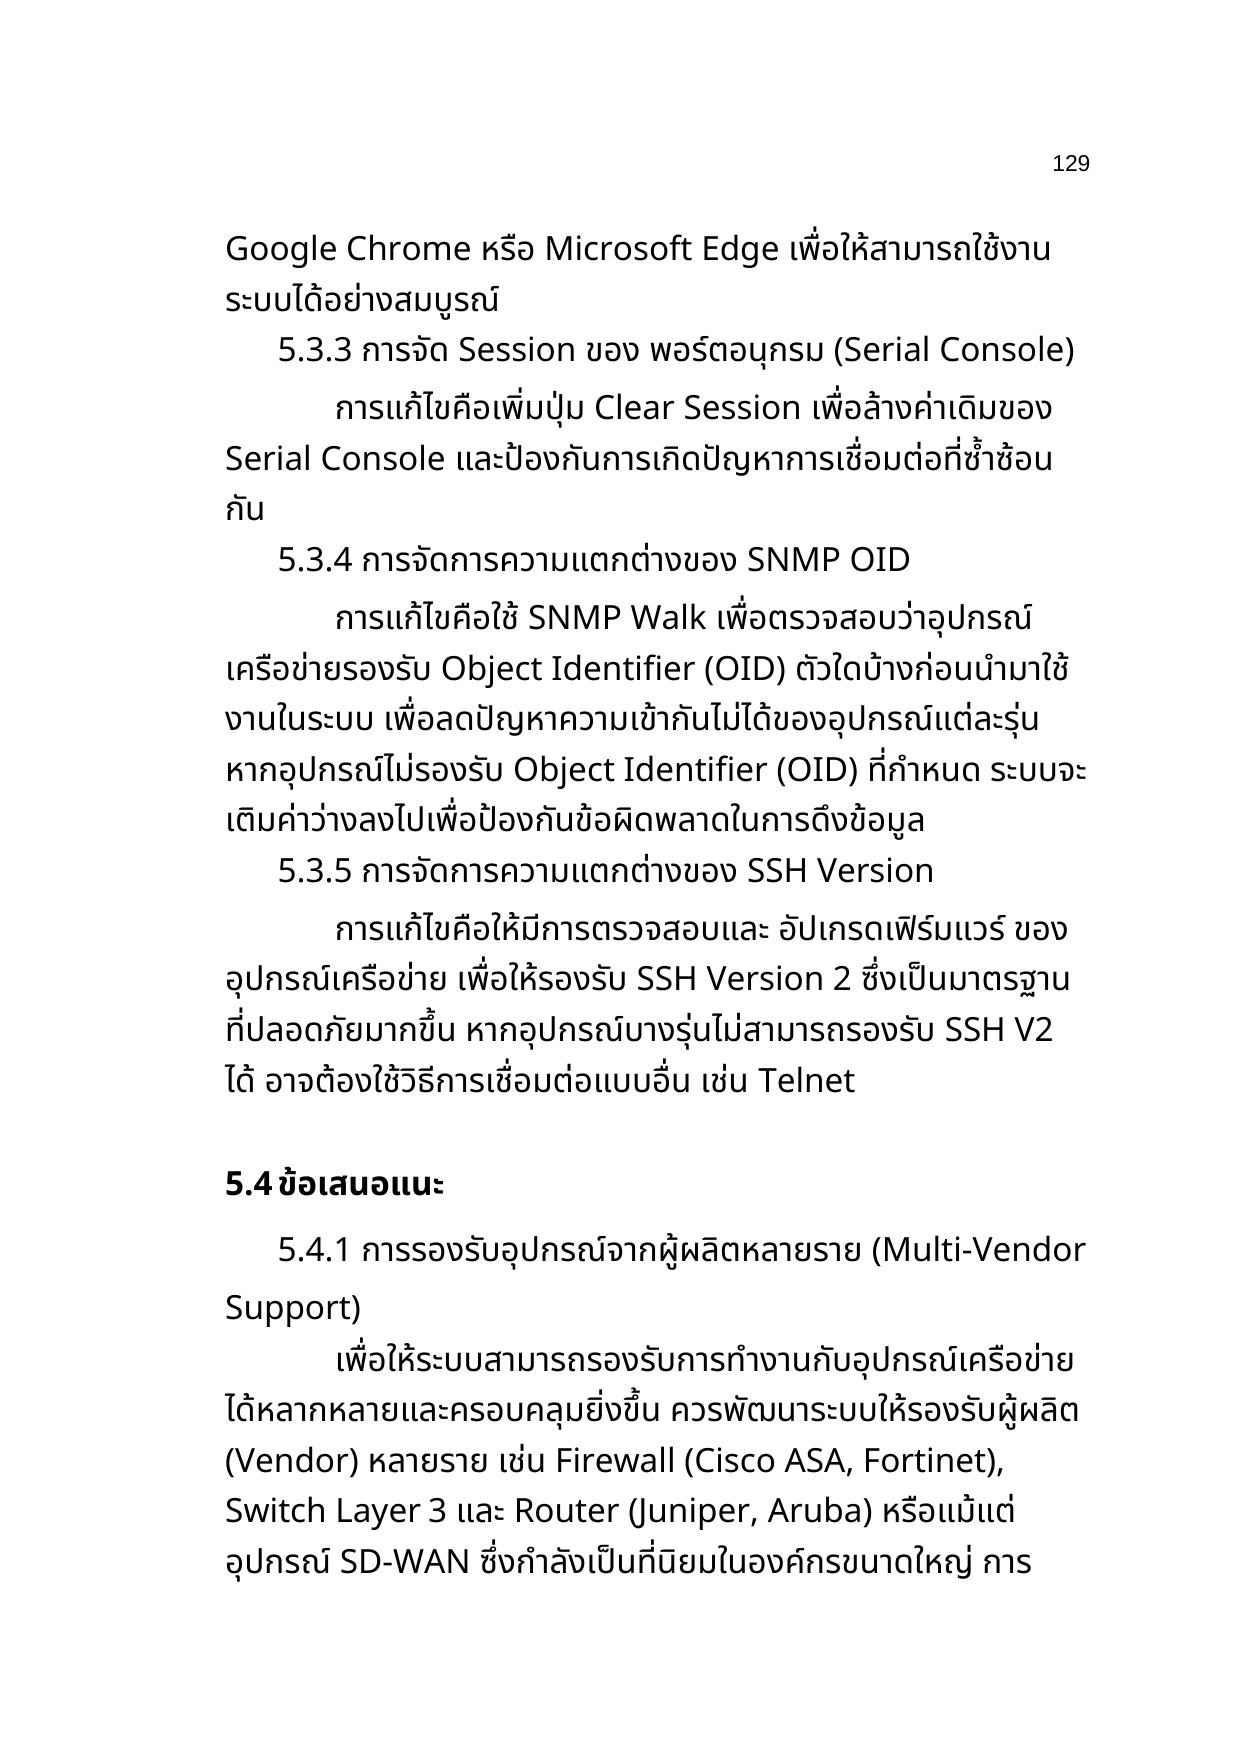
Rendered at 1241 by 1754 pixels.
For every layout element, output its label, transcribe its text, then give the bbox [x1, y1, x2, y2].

subtitle การรองรับอุปกรณ์จากผู้ผลิตหลายราย (Multi-Vendor Support) [225, 1226, 1090, 1329]
subtitle การจัดการความแตกต่างของ SSH Version [225, 847, 1090, 897]
text การแก้ไขคือเพิ่มปุ่ม Clear Session เพื่อล้างค่าเดิมของ Serial Console และป้องกันการเกิดปัญหาการเชื่อมต่อที่ซ้ำซ้อนกัน [225, 384, 1090, 536]
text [225, 1336, 1090, 1588]
text การแก้ไขคือให้มีการตรวจสอบและ อัปเกรดเฟิร์มแวร์ ของอุปกรณ์เครือข่าย เพื่อให้รองรับ SSH Version 2 ซึ่งเป็นมาตรฐานที่ปลอดภัยมากขึ้น หากอุปกรณ์บางรุ่นไม่สามารถรองรับ SSH V2 ได้ อาจต้องใช้วิธีการเชื่อมต่อแบบอื่น เช่น Telnet [225, 905, 1090, 1107]
text การแก้ไขคือใช้ SNMP Walk เพื่อตรวจสอบว่าอุปกรณ์เครือข่ายรองรับ Object Identifier (OID) ตัวใดบ้างก่อนนำมาใช้งานในระบบ เพื่อลดปัญหาความเข้ากันไม่ได้ของอุปกรณ์แต่ละรุ่น หากอุปกรณ์ไม่รองรับ Object Identifier (OID) ที่กำหนด ระบบจะเติมค่าว่างลงไปเพื่อป้องกันข้อผิดพลาดในการดึงข้อมูล [225, 594, 1090, 847]
subtitle ข้อเสนอแนะ [225, 1160, 1090, 1210]
subtitle การจัดการความแตกต่างของ SNMP OID [225, 536, 1090, 586]
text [225, 225, 1090, 326]
subtitle การจัด Session ของ พอร์ตอนุกรม (Serial Console) [225, 326, 1090, 377]
